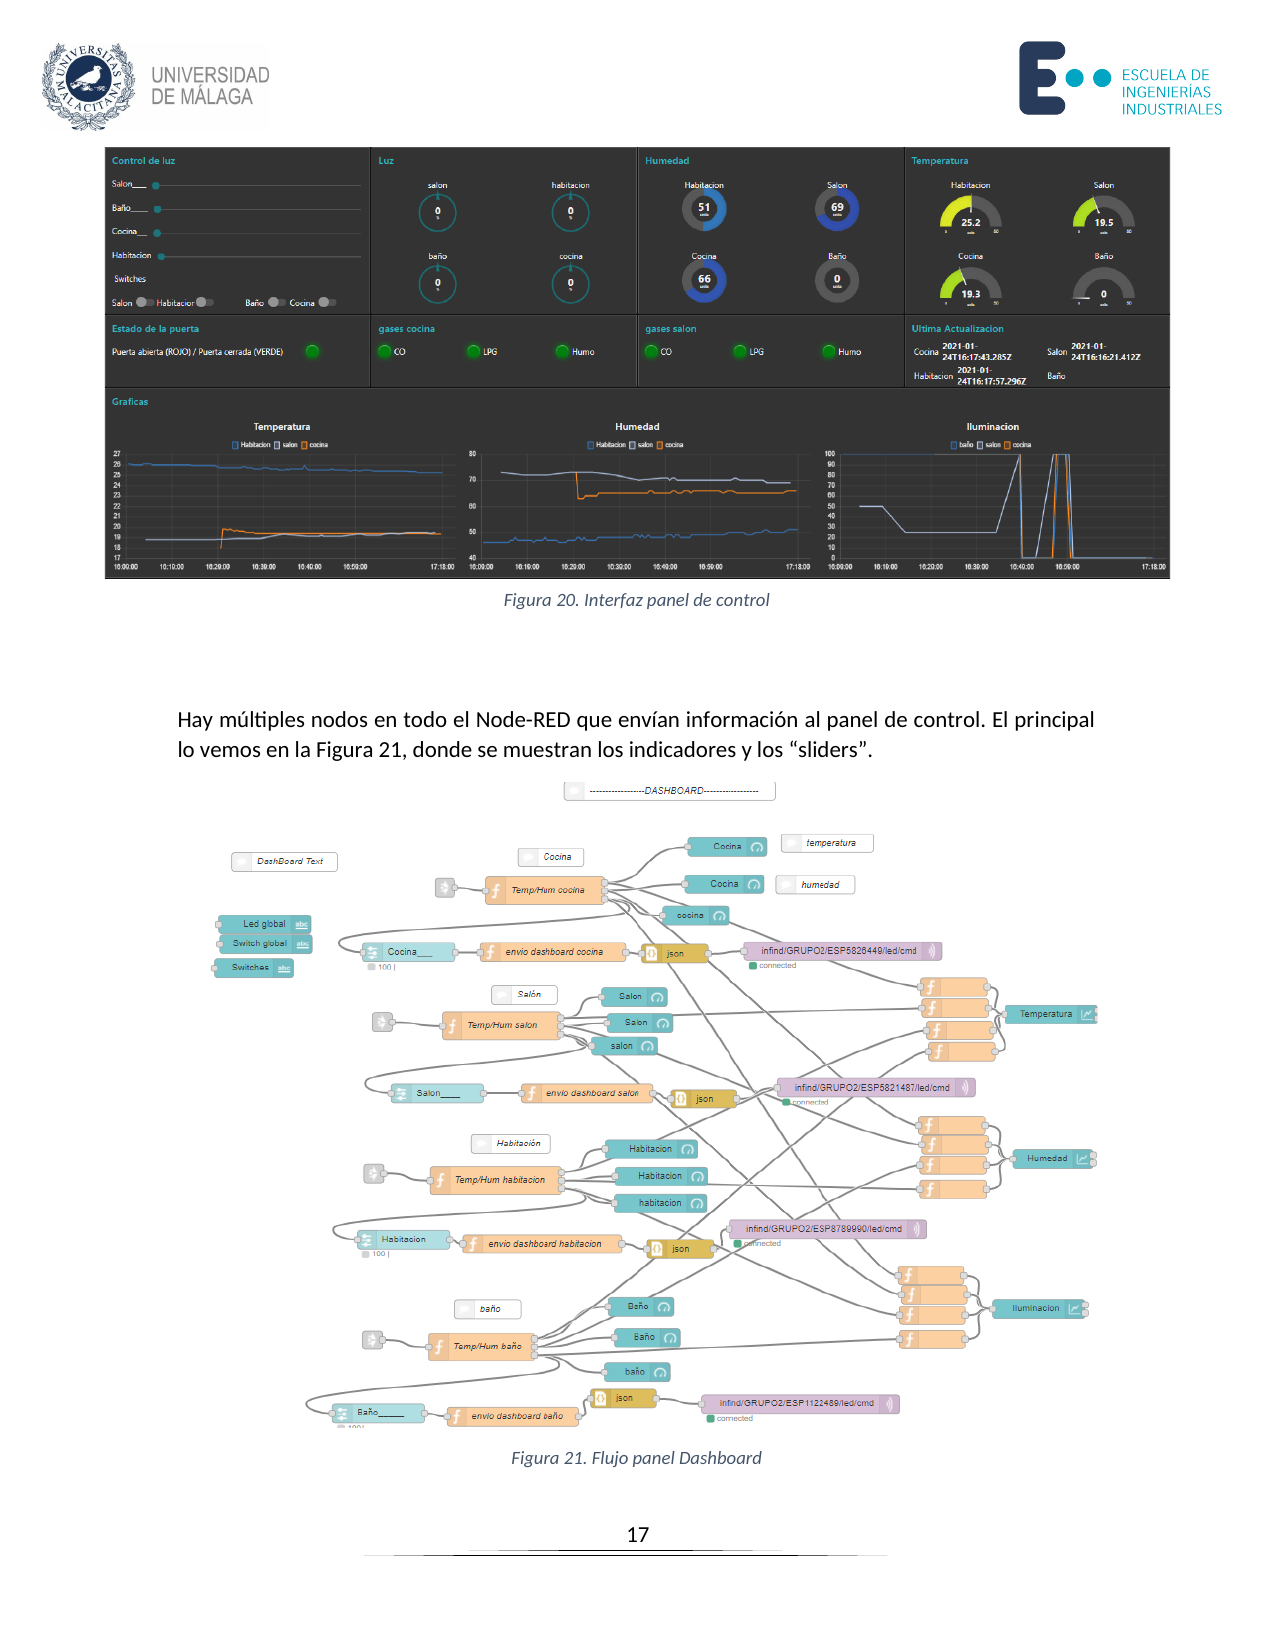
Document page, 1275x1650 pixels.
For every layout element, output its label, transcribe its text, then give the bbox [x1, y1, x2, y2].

picture [41, 43, 269, 131]
text Hay múltiples nodos en todo el Node-RED que envían información al panel de control. El principal lo vemos en la Figura 21, donde se muestran los indicadores y los “sliders”. [177, 705, 1098, 763]
picture [177, 782, 1098, 1428]
picture [999, 21, 1242, 135]
picture [104, 147, 1171, 579]
